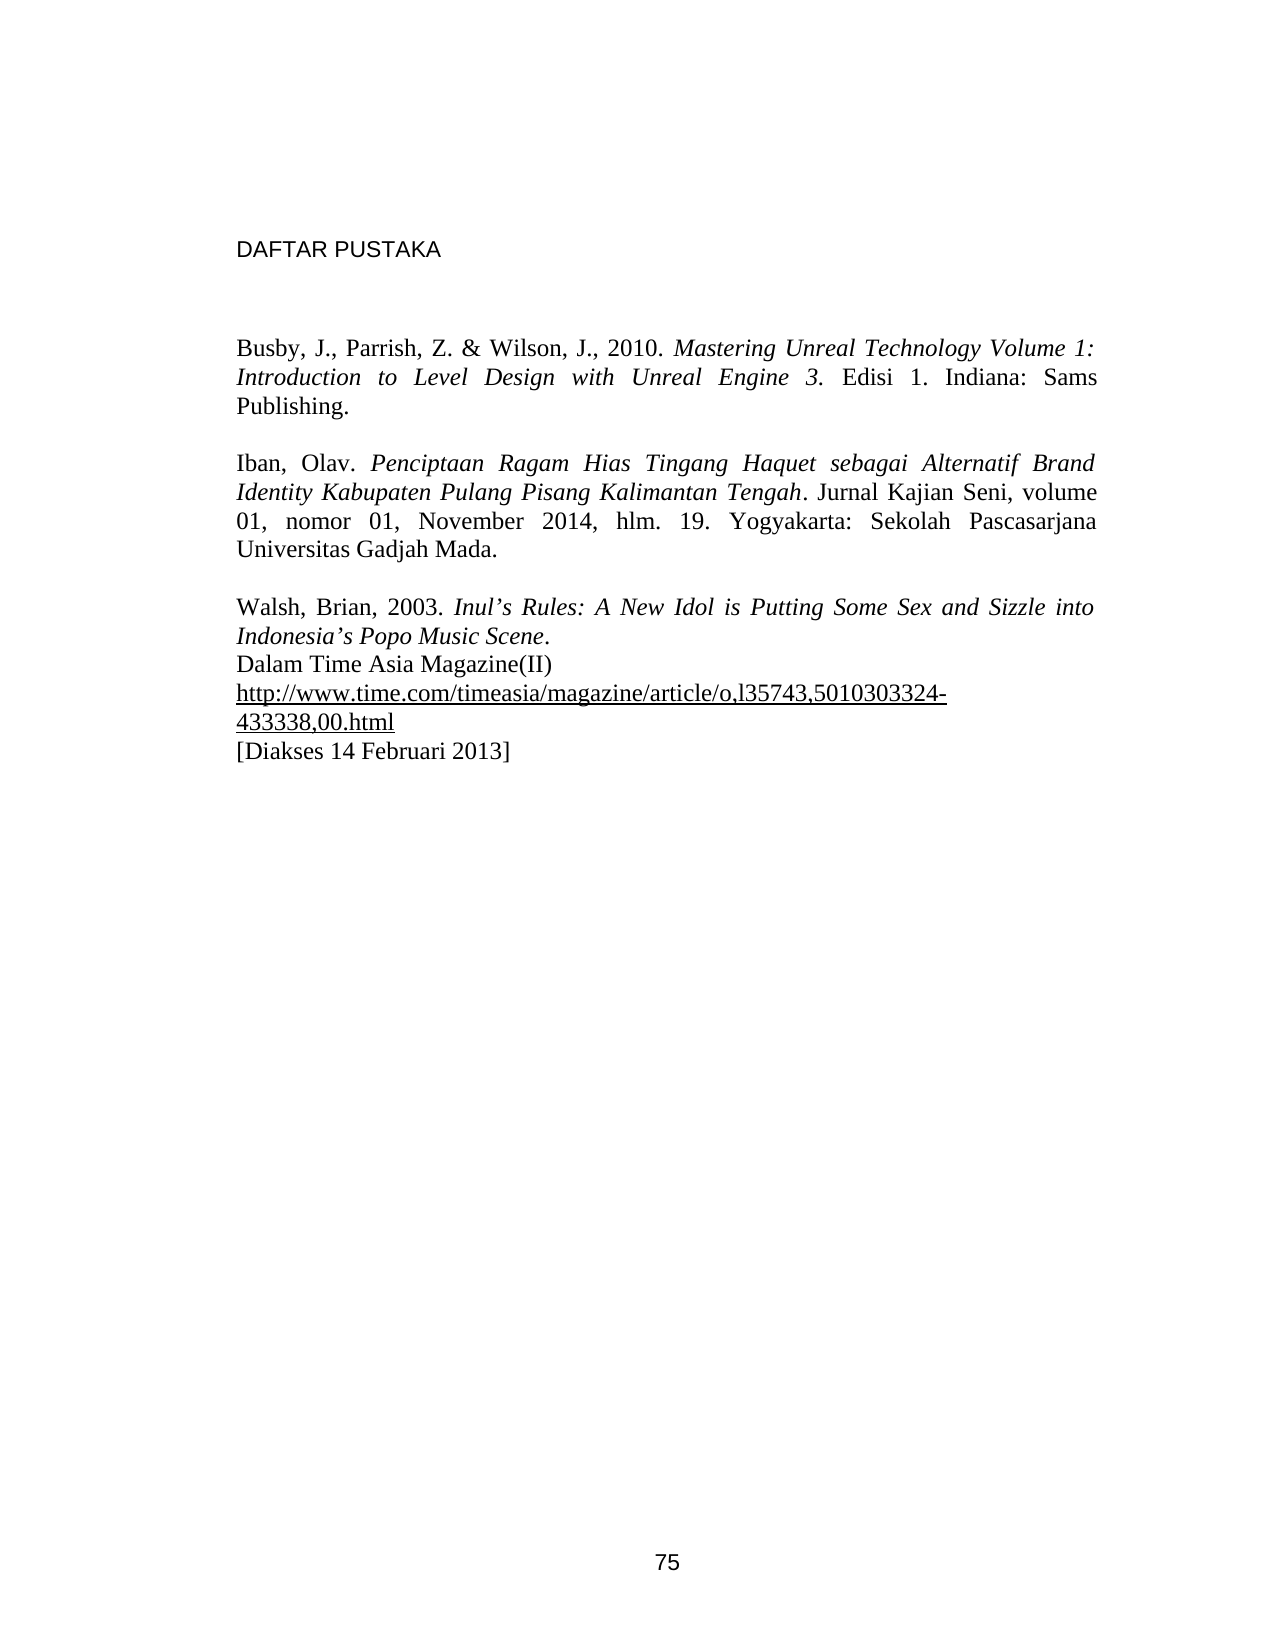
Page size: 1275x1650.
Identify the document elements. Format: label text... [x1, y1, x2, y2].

text Busby, J., Parrish, Z. & Wilson, J., 2010. Mastering Unreal Technology Volume 1: Introduction to Level Design with Unreal Engine 3. Edisi 1. Indiana: Sams Publishing. [236, 333, 1098, 419]
text [Diakses 14 Februari 2013] [236, 736, 1098, 764]
text http://www.time.com/timeasia/magazine/article/o,l35743,5010303324-433338,00.html [236, 678, 1098, 736]
text DAFTAR PUSTAKA [236, 236, 1098, 263]
text Walsh, Brian, 2003. Inul’s Rules: A New Idol is Putting Some Sex and Sizzle into Indonesia’s Popo Music Scene. [236, 592, 1098, 649]
text Iban, Olav. Penciptaan Ragam Hias Tingang Haquet sebagai Alternatif Brand Identity Kabupaten Pulang Pisang Kalimantan Tengah. Jurnal Kajian Seni, volume 01, nomor 01, November 2014, hlm. 19. Yogyakarta: Sekolah Pascasarjana Universitas Gadjah Mada. [236, 448, 1098, 563]
text Dalam Time Asia Magazine(II) [236, 649, 1098, 678]
